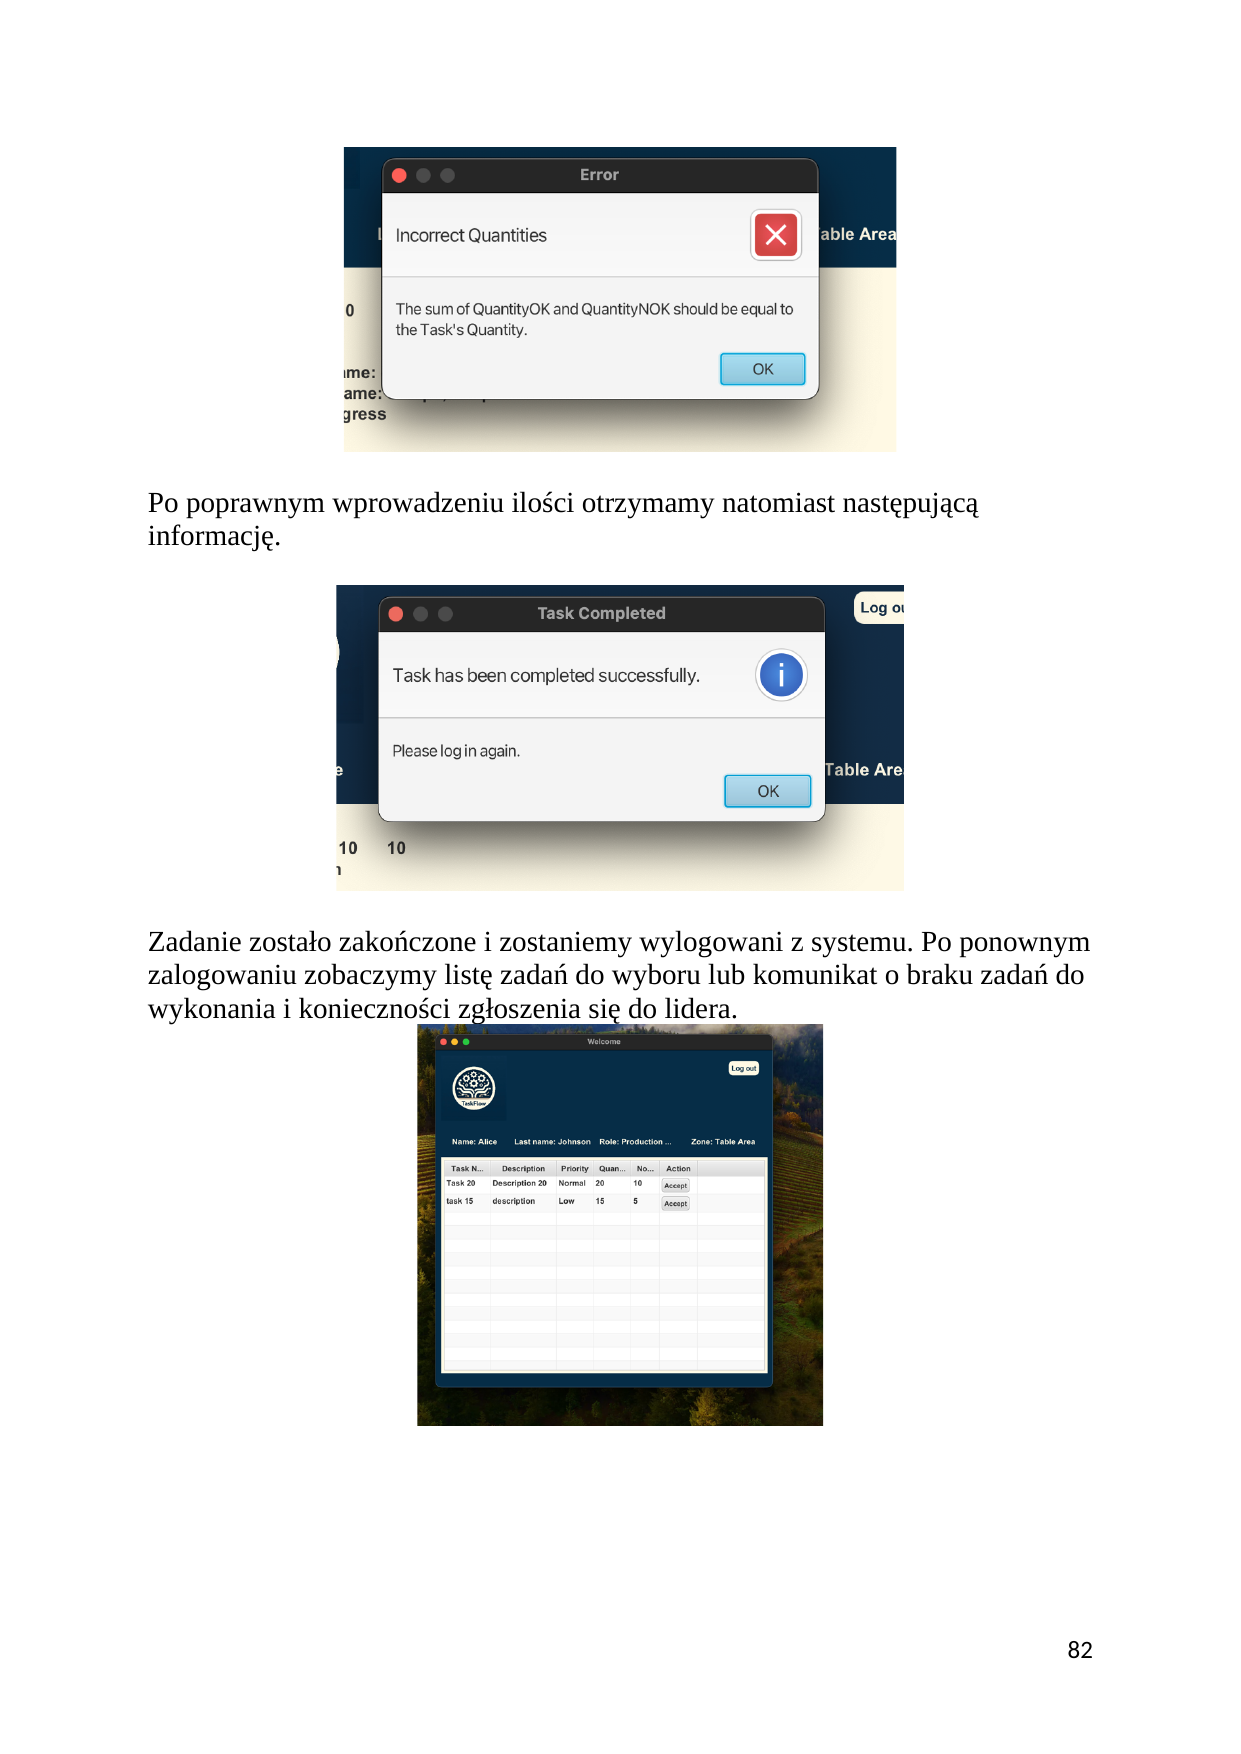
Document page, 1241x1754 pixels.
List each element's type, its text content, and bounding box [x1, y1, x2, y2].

picture [417, 1024, 824, 1426]
text Zadanie zostało zakończone i zostaniemy wylogowani z systemu. Po ponownym zalogowaniu zobaczymy listę zadań do wyboru lub komunikat o braku zadań do wykonania i konieczności zgłoszenia się do lidera. [148, 924, 1093, 1024]
picture [336, 585, 904, 891]
picture [343, 147, 897, 452]
text Po poprawnym wprowadzeniu ilości otrzymamy natomiast następującą informację. [148, 485, 1093, 552]
